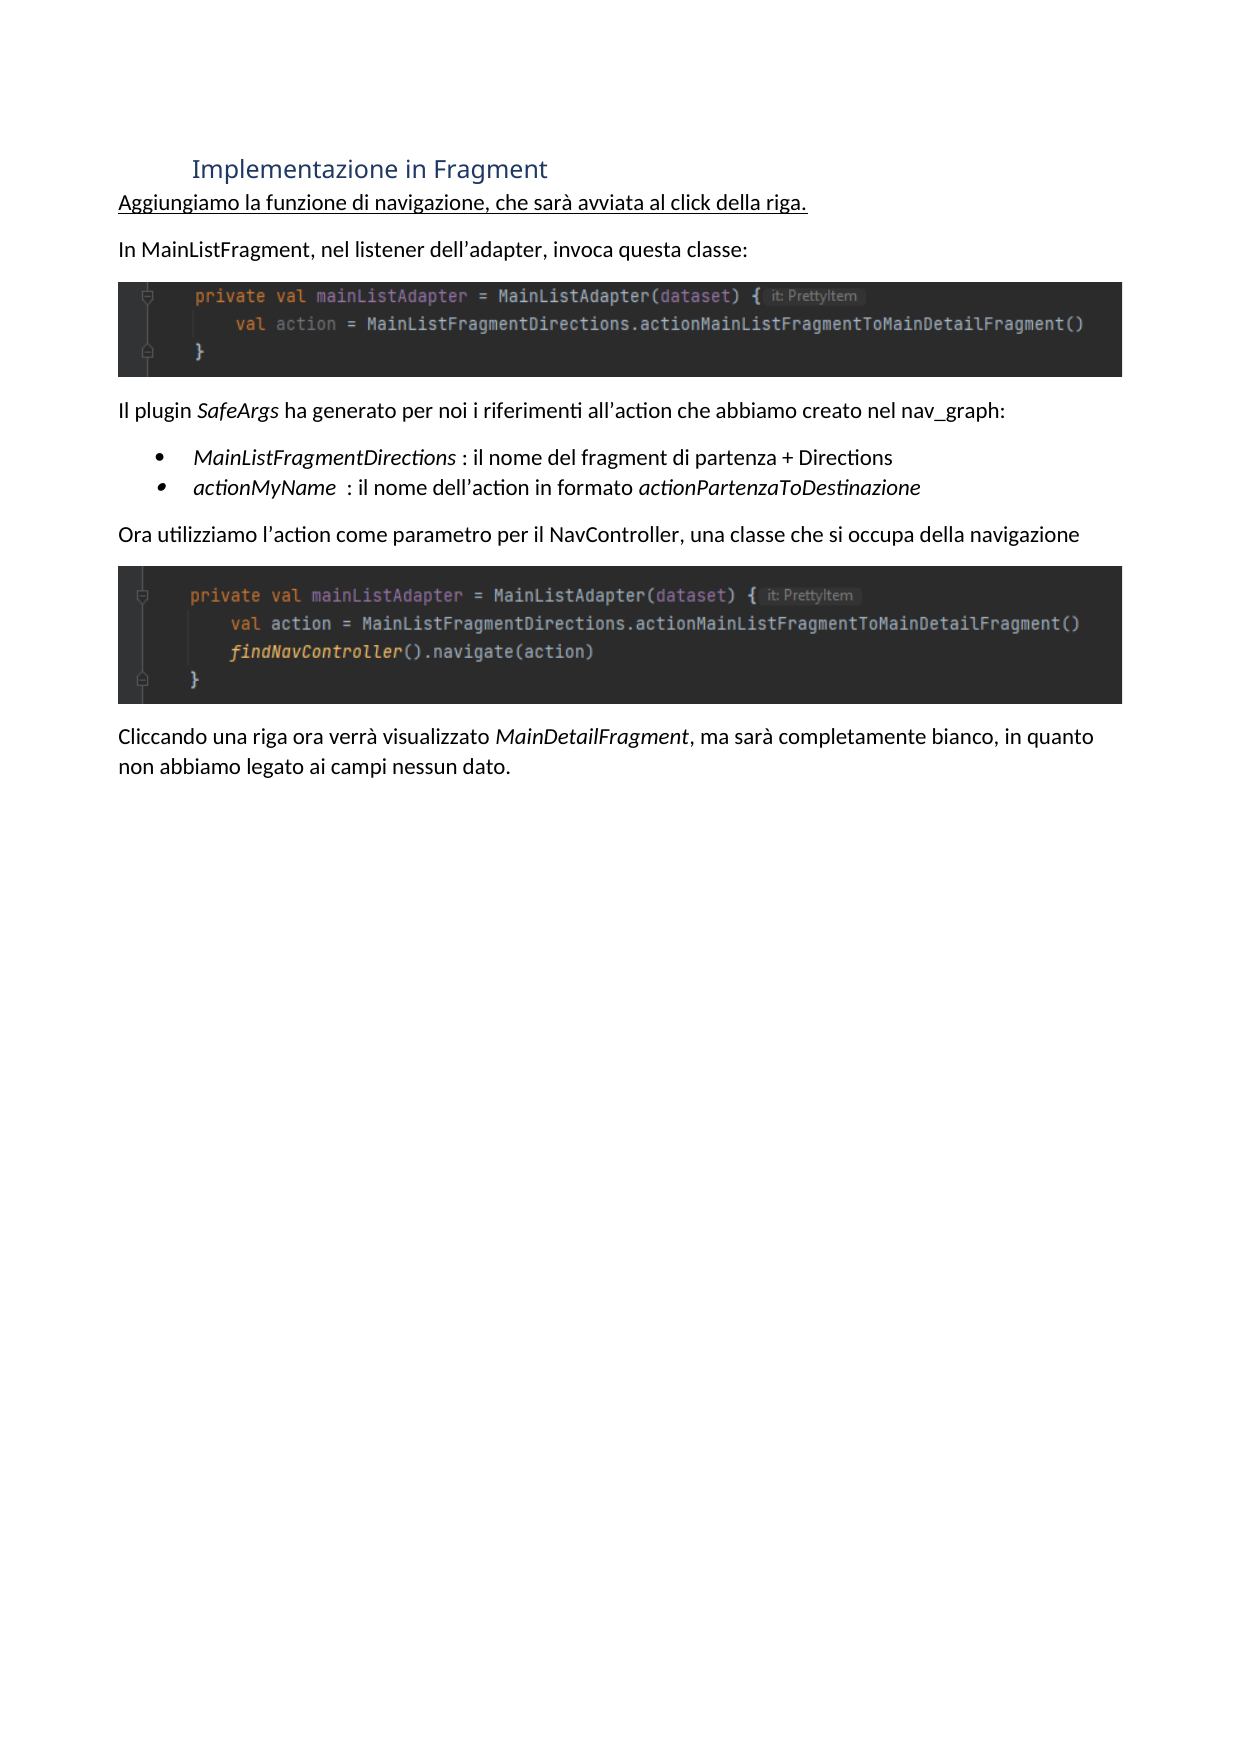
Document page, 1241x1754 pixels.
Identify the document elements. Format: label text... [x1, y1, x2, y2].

list actionMyName : il nome dell’action in formato actionPartenzaToDestinazione [156, 473, 1122, 501]
subtitle Implementazione in Fragment [118, 152, 1122, 186]
picture [118, 566, 1123, 704]
text Aggiungiamo la funzione di navigazione, che sarà avviata al click della riga. [118, 188, 1122, 217]
picture [118, 282, 1123, 377]
text In MainListFragment, nel listener dell’adapter, invoca questa classe: [118, 235, 1122, 263]
text Cliccando una riga ora verrà visualizzato MainDetailFragment, ma sarà completamente bianco, in quanto non abbiamo legato ai campi nessun dato. [118, 722, 1122, 780]
text Il plugin SafeArgs ha generato per noi i riferimenti all’action che abbiamo creato nel nav_graph: [118, 396, 1122, 424]
list MainListFragmentDirections : il nome del fragment di partenza + Directions [156, 443, 1122, 471]
text Ora utilizziamo l’action come parametro per il NavController, una classe che si occupa della navigazione [118, 520, 1122, 548]
